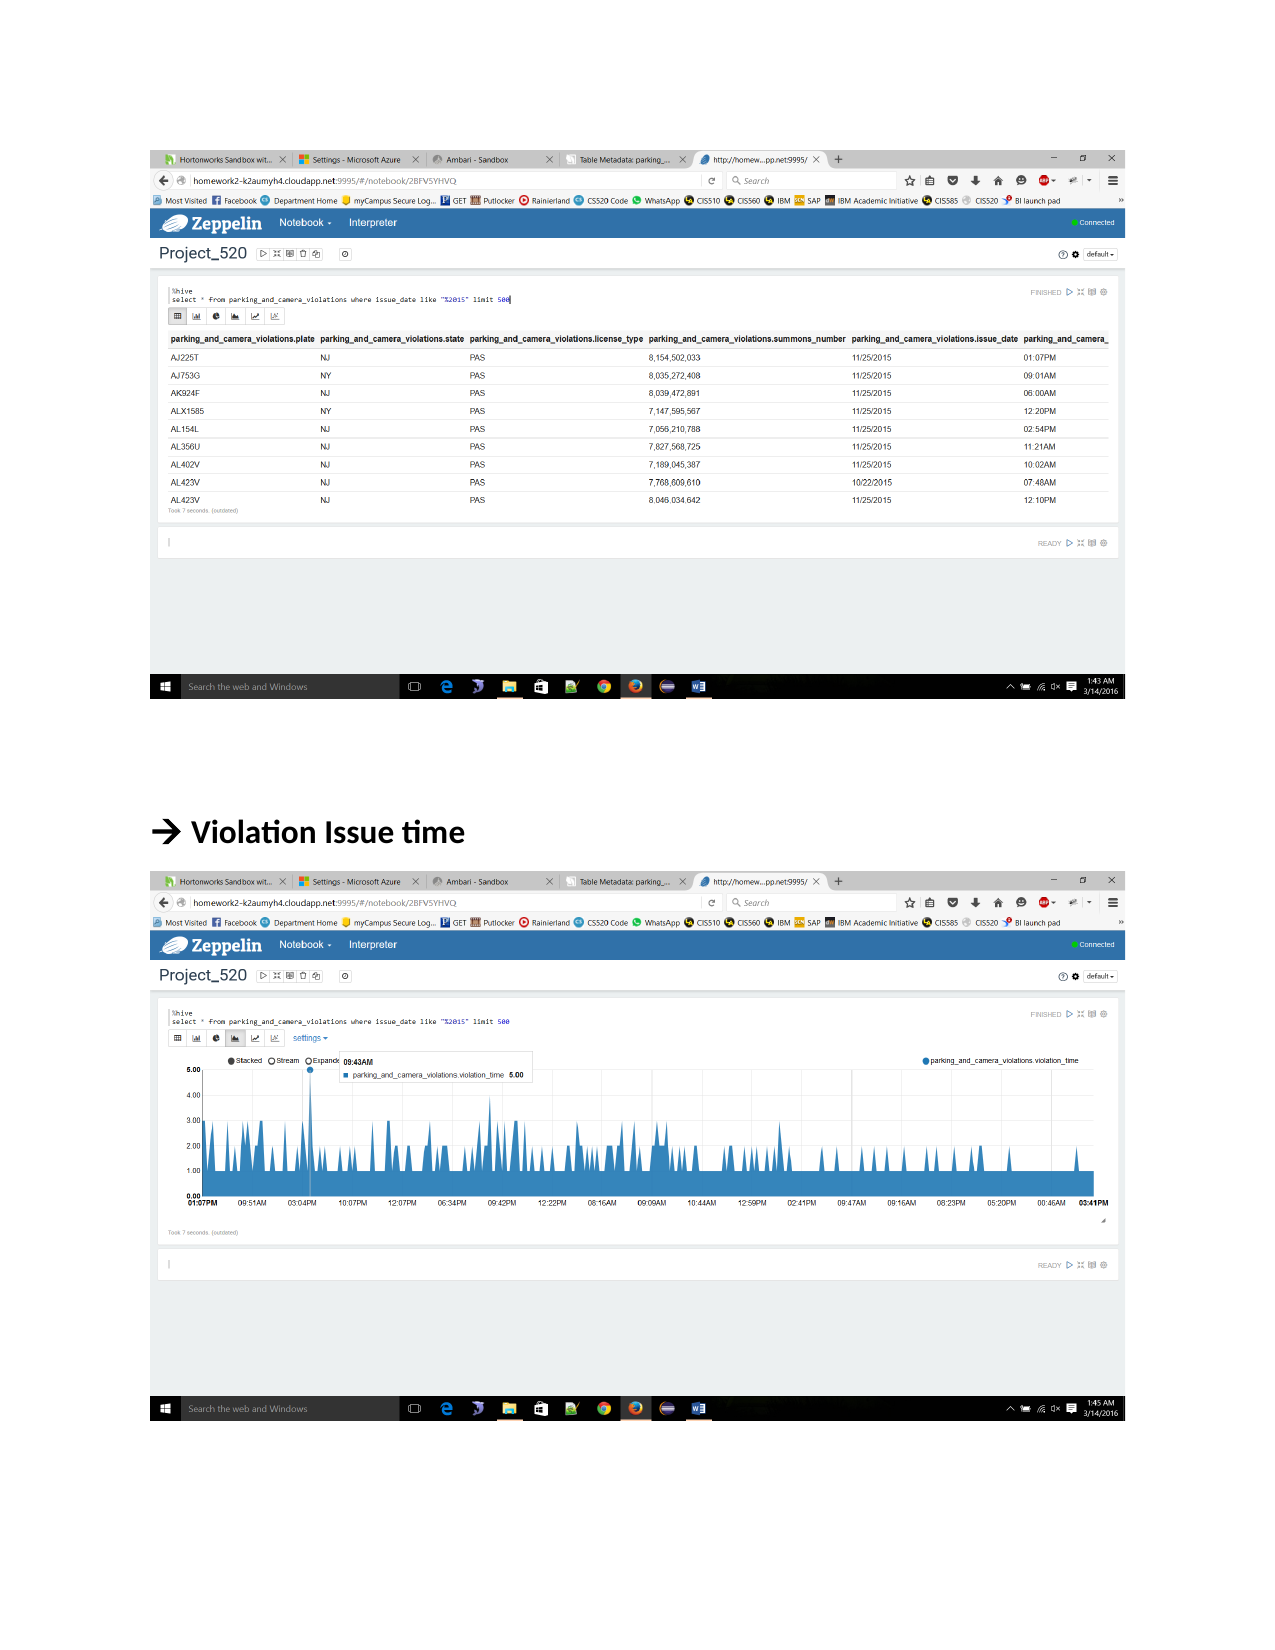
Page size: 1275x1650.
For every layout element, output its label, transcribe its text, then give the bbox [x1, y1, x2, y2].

picture [150, 150, 1125, 699]
picture [150, 871, 1125, 1421]
text Violation Issue time [150, 811, 1125, 852]
